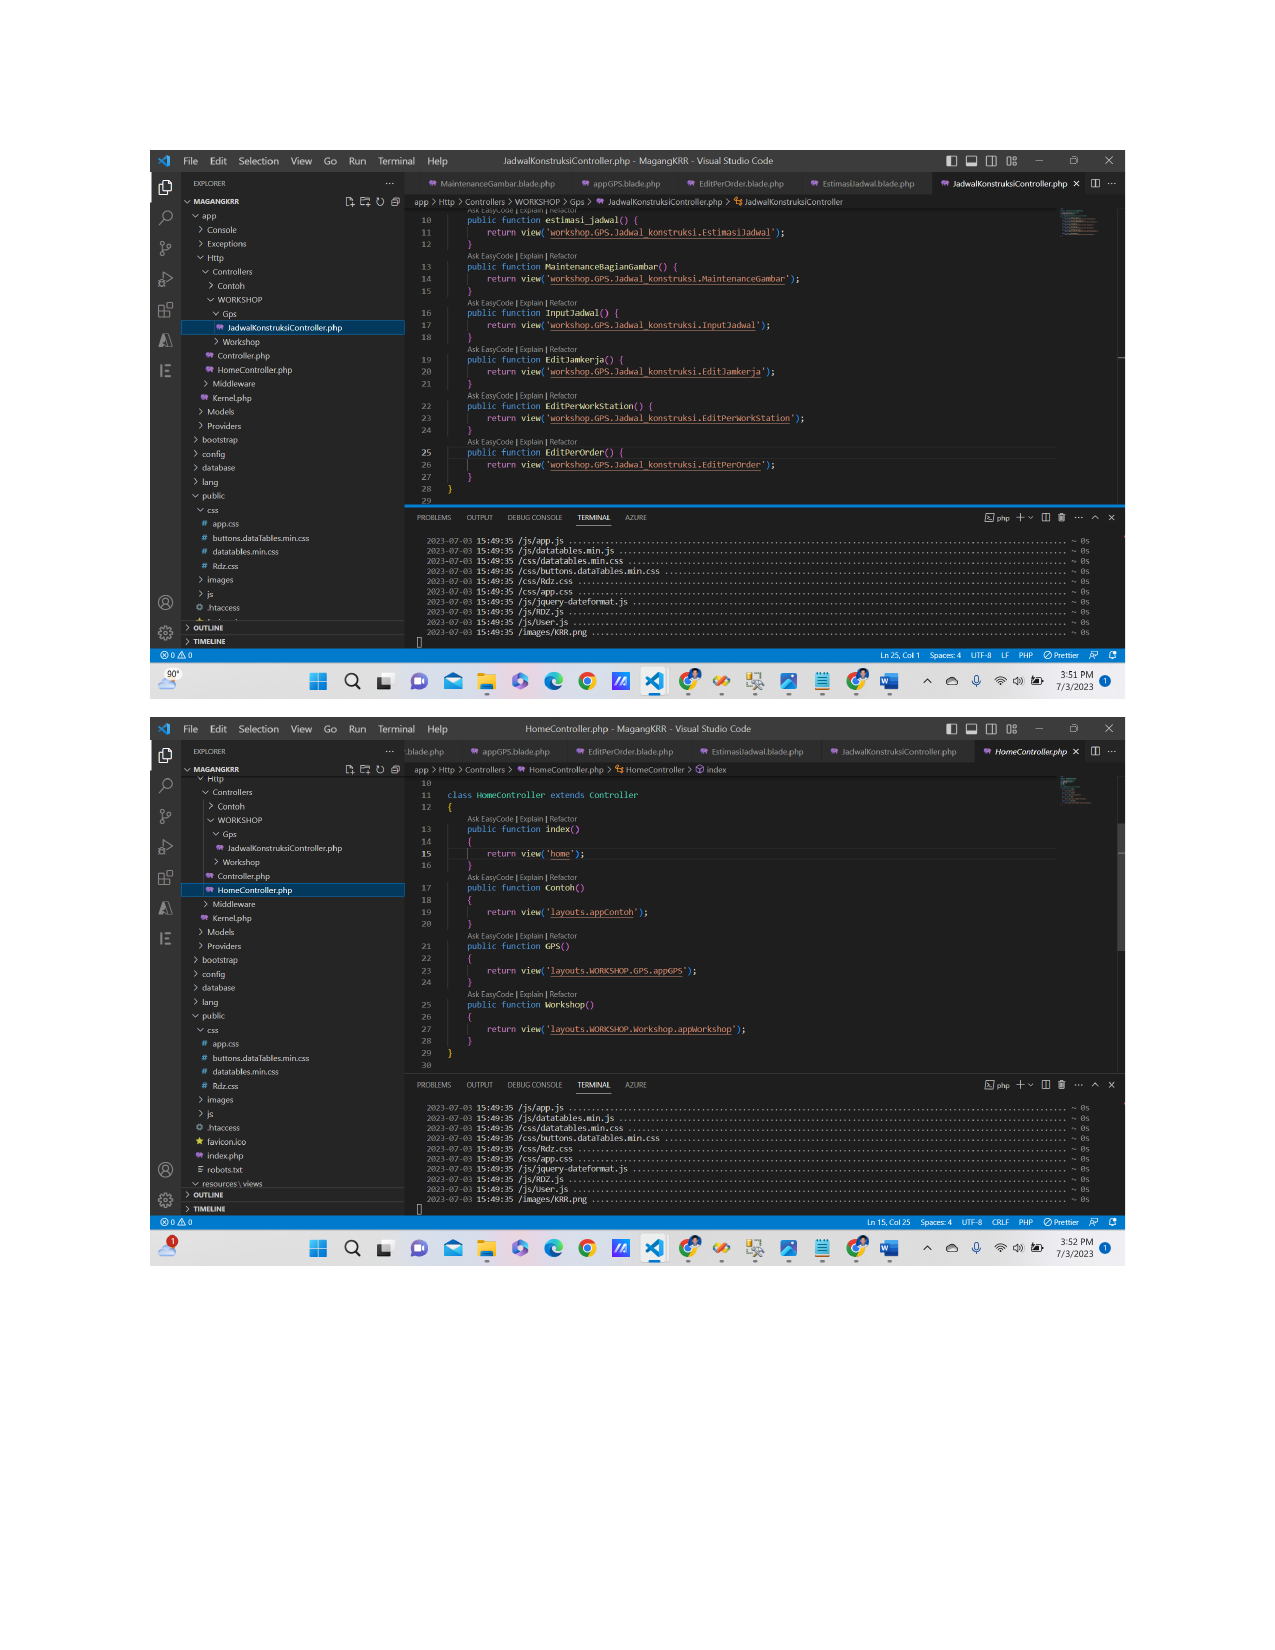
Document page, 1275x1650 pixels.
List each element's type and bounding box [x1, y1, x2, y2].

picture [150, 717, 1125, 1266]
picture [150, 150, 1125, 699]
